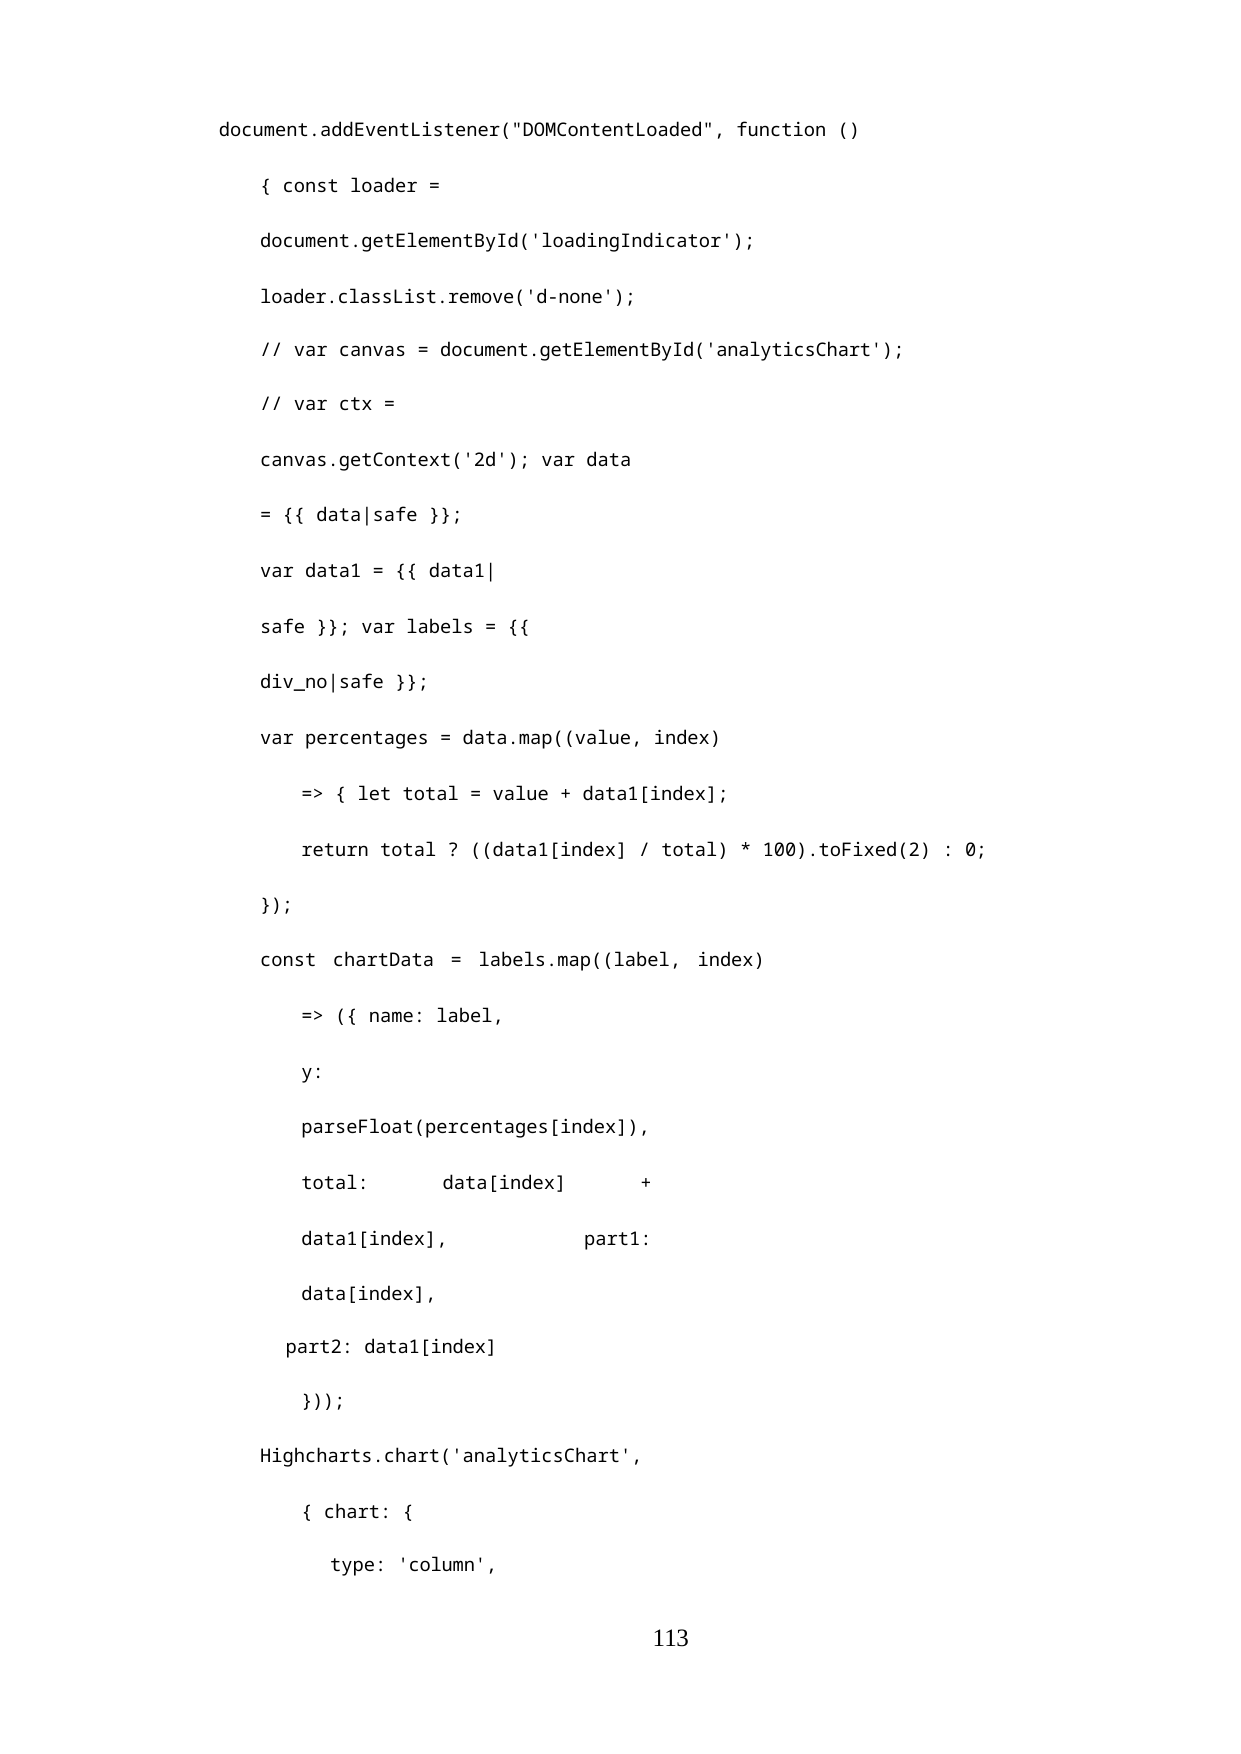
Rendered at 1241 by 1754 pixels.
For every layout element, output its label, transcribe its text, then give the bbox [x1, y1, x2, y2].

text y: parseFloat(percentages[index]), total: data[index] + data1[index], part1: data[index], [301, 1058, 651, 1306]
text document.addEventListener("DOMContentLoaded", function () { const loader = document.getElementById('loadingIndicator'); loader.classList.remove('d-none'); [219, 116, 868, 309]
text }); [260, 891, 1240, 917]
text Highcharts.chart('analyticsChart', { chart: { [260, 1443, 645, 1524]
text const chartData = labels.map((label, index) => ({ name: label, [260, 946, 765, 1028]
text // var canvas = document.getElementById('analyticsChart'); [260, 339, 1240, 360]
text var data1 = {{ data1|safe }}; var labels = {{ div_no|safe }}; [260, 557, 581, 694]
text type: 'column', [118, 1554, 497, 1576]
text part2: data1[index] [118, 1336, 497, 1358]
text })); [301, 1388, 1240, 1413]
text var percentages = data.map((value, index) => { let total = value + data1[index]; [260, 724, 737, 806]
text return total ? ((data1[index] / total) * 100).toFixed(2) : 0; [301, 836, 1240, 862]
text // var ctx = canvas.getContext('2d'); var data = {{ data|safe }}; [260, 390, 645, 527]
